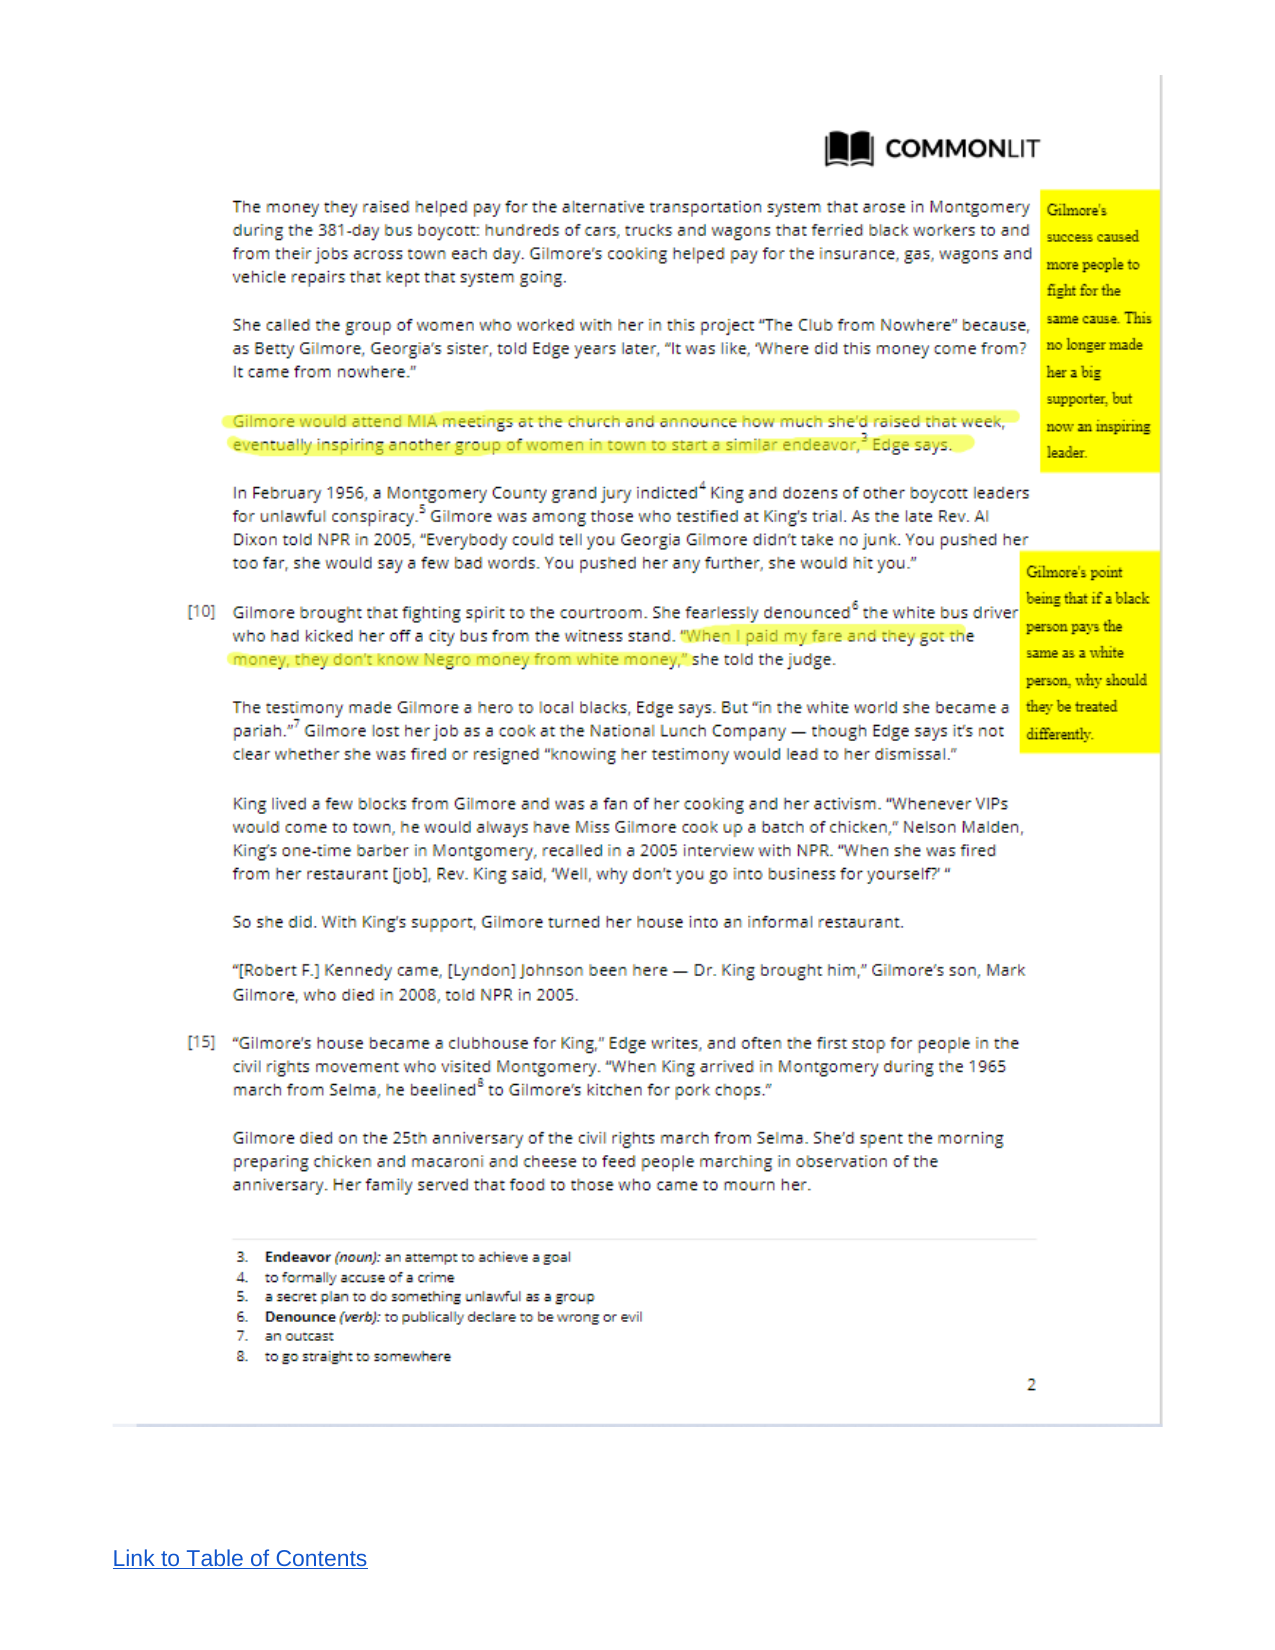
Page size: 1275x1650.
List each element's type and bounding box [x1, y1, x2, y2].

picture [112, 75, 1163, 1427]
